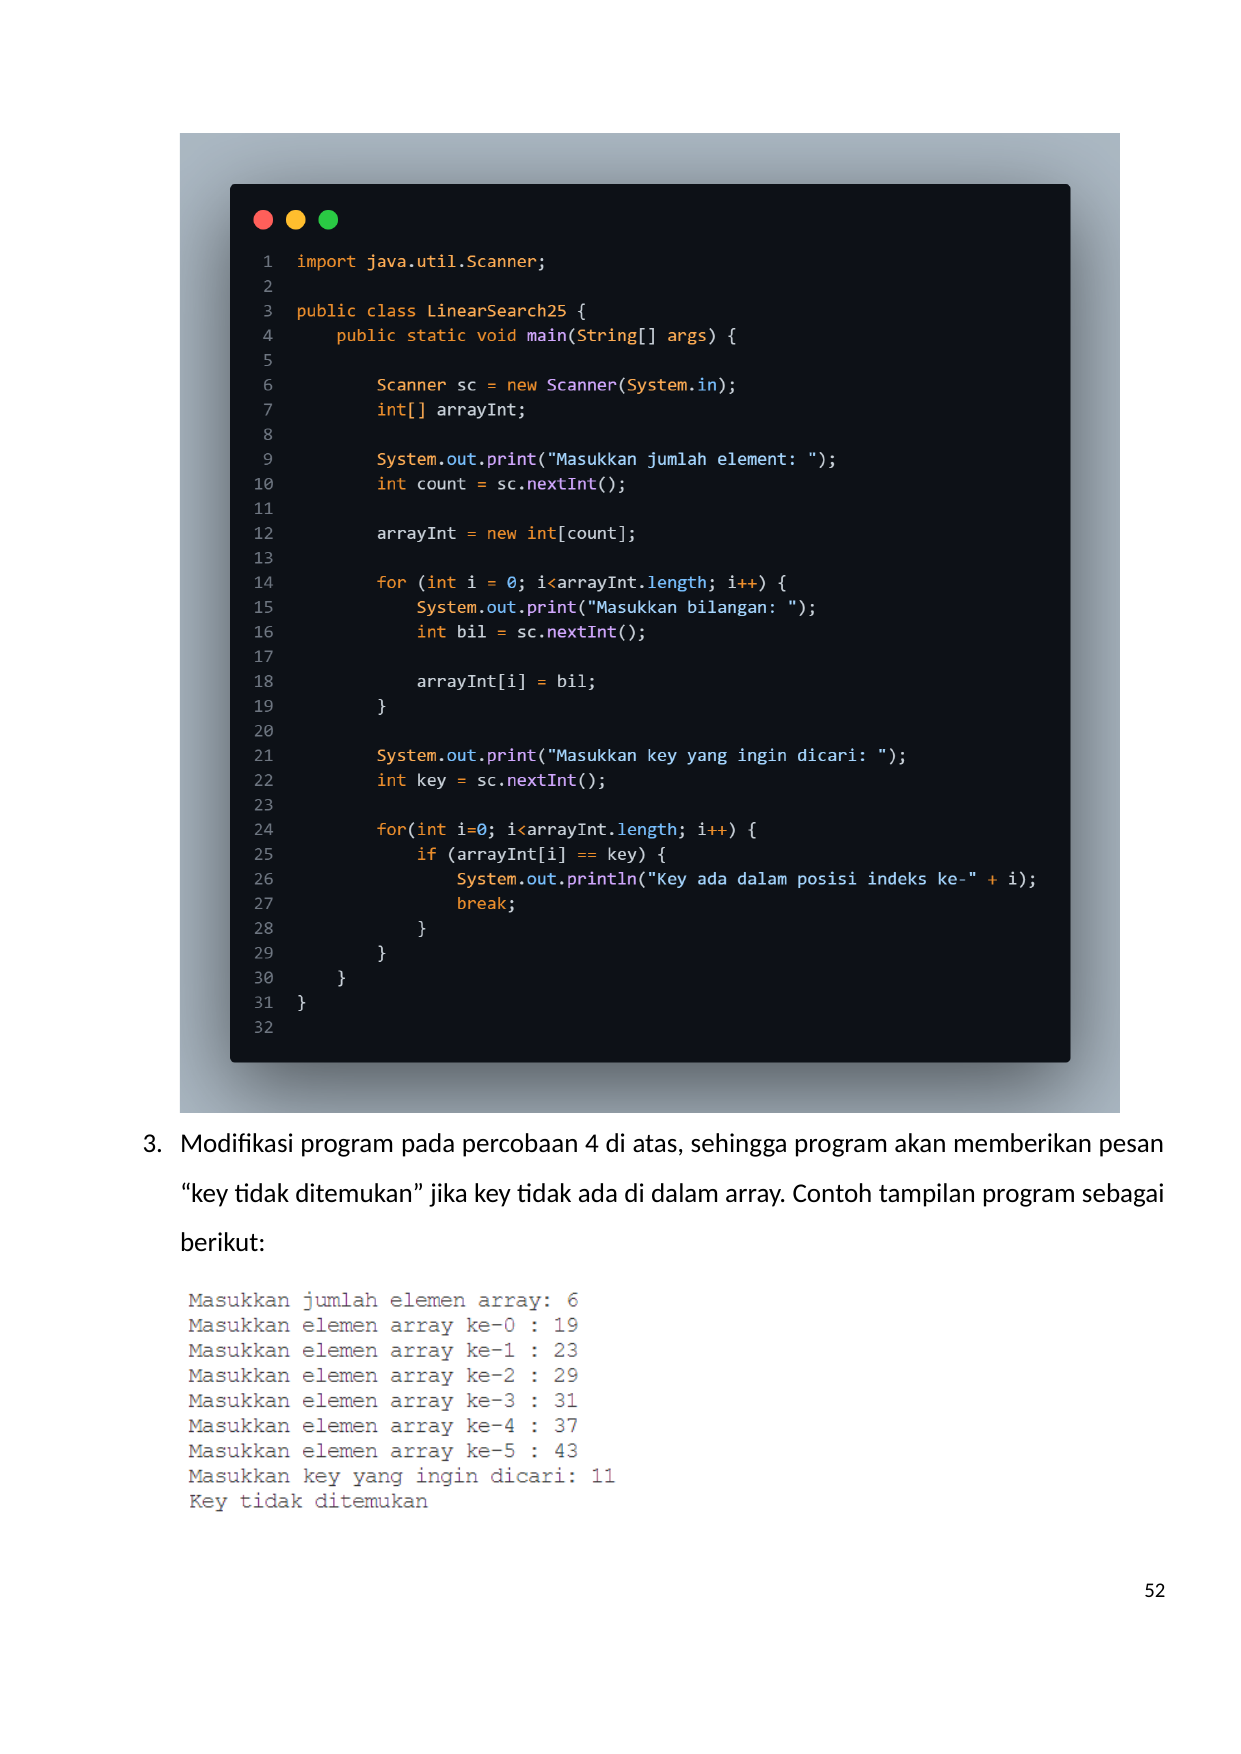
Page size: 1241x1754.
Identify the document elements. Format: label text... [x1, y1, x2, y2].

list Modifikasi program pada percobaan 4 di atas, sehingga program akan memberikan pesan “key tidak ditemukan” jika key tidak ada di dalam array. Contoh tampilan program sebagai berikut: [142, 1126, 1165, 1258]
picture [179, 133, 1120, 1113]
picture [179, 1275, 632, 1534]
